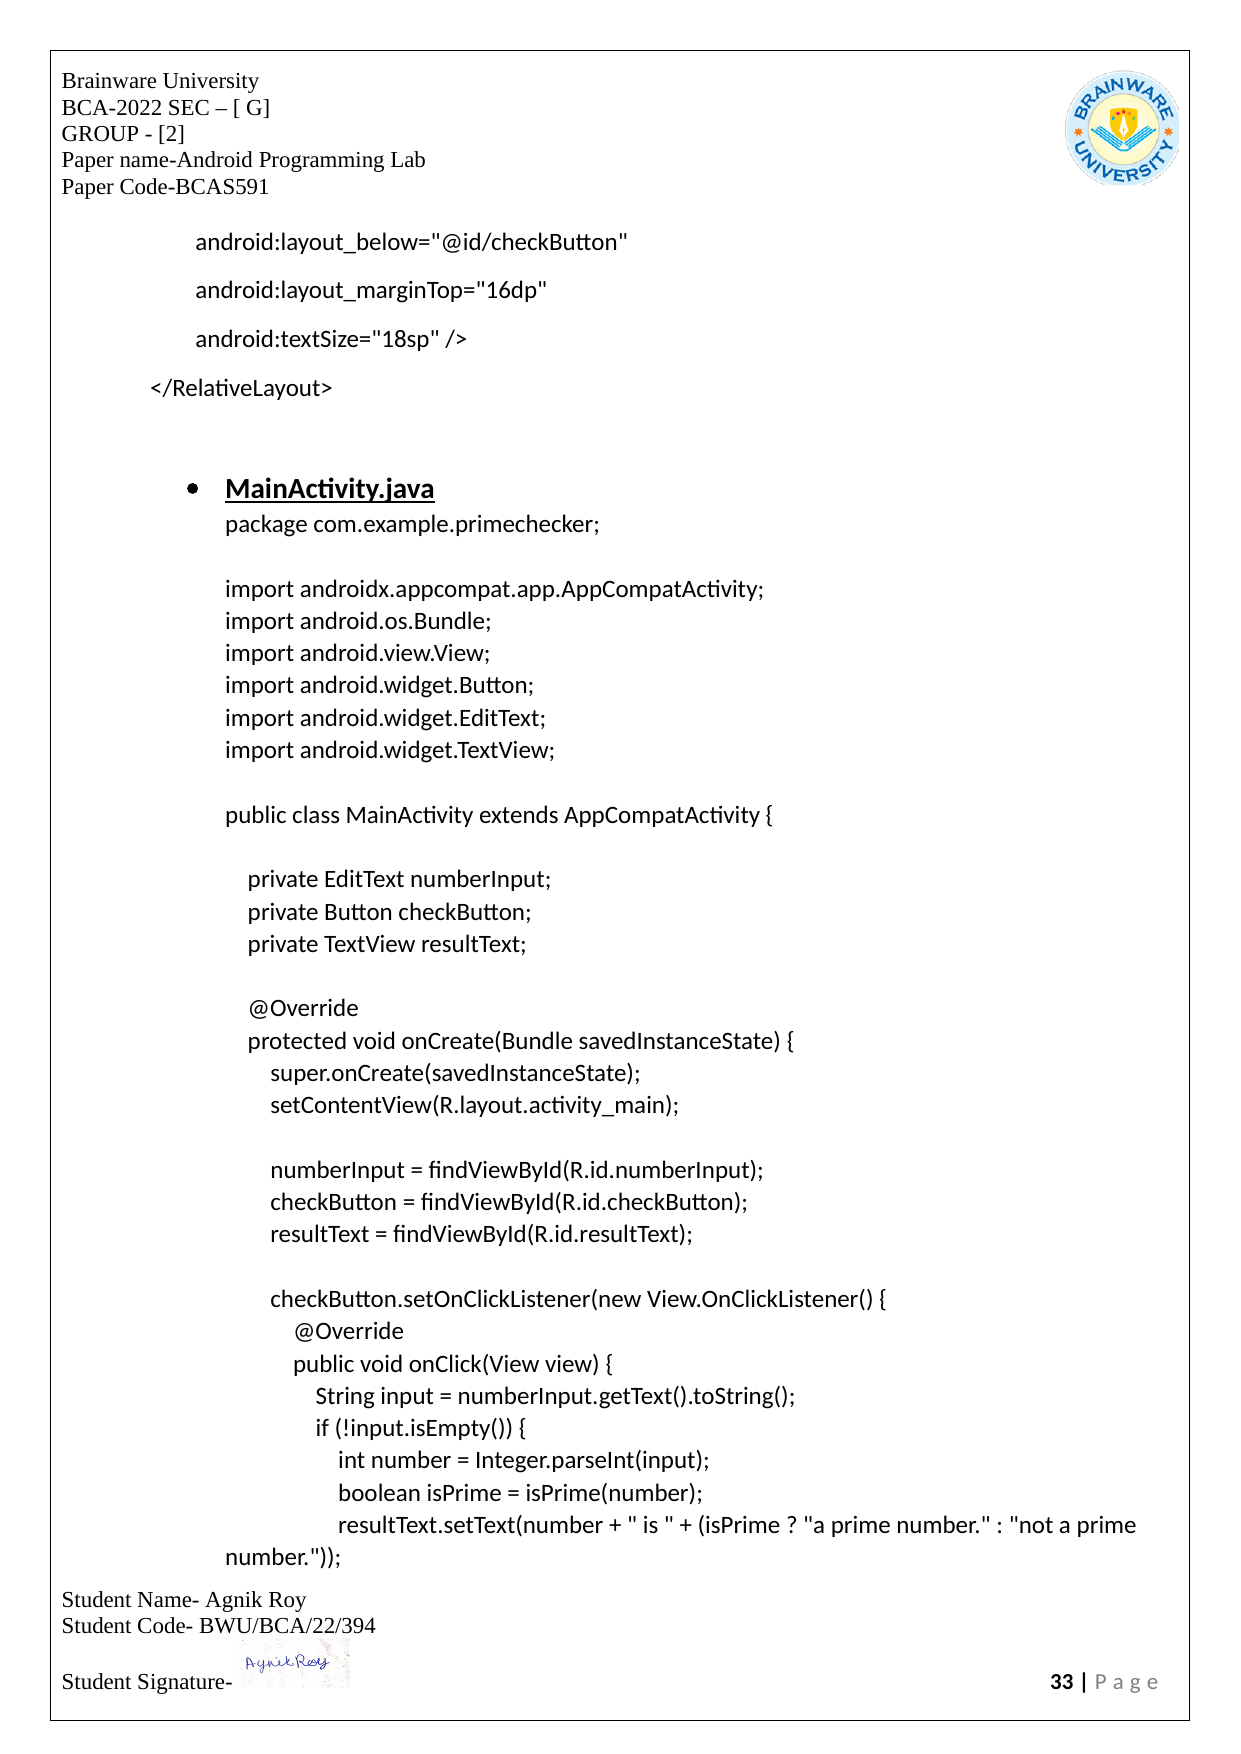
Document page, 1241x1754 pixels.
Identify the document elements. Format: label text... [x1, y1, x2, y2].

text import androidx.appcompat.app.AppCompatActivity; [225, 573, 1181, 603]
text public void onClick(View view) { [225, 1348, 1181, 1378]
text if (!input.isEmpty()) { [225, 1412, 1181, 1443]
text public class MainActivity extends AppCompatActivity { [225, 799, 1181, 829]
text private TextView resultText; [225, 928, 1181, 958]
text resultText.setText(number + " is " + (isPrime ? "a prime number." : "not a prime number.")); [225, 1509, 1181, 1572]
text resultText = findViewById(R.id.resultText); [225, 1218, 1181, 1249]
text checkButton.setOnClickListener(new View.OnClickListener() { [225, 1283, 1181, 1314]
text android:layout_marginTop="16dp" [150, 274, 1181, 305]
text private EditText numberInput; [225, 863, 1181, 894]
picture [238, 1638, 350, 1688]
text import android.os.Bundle; [225, 605, 1181, 636]
text boolean isPrime = isPrime(number); [225, 1477, 1181, 1507]
text setContentView(R.layout.activity_main); [225, 1089, 1181, 1120]
text import android.widget.EditText; [225, 702, 1181, 732]
picture [1064, 70, 1180, 186]
text private Button checkButton; [225, 896, 1181, 926]
text String input = numberInput.getText().toString(); [225, 1380, 1181, 1411]
text import android.view.View; [225, 637, 1181, 668]
text @Override [225, 1315, 1181, 1346]
text super.onCreate(savedInstanceState); [225, 1057, 1181, 1088]
text android:textSize="18sp" /> [150, 323, 1181, 354]
text numberInput = findViewById(R.id.numberInput); [225, 1154, 1181, 1184]
list MainActivity.java [187, 470, 1181, 506]
text android:layout_below="@id/checkButton" [150, 226, 1181, 256]
text int number = Integer.parseInt(input); [225, 1444, 1181, 1475]
text </RelativeLayout> [150, 372, 1181, 403]
text checkButton = findViewById(R.id.checkButton); [225, 1186, 1181, 1217]
text @Override [225, 992, 1181, 1023]
text import android.widget.TextView; [225, 734, 1181, 765]
text protected void onCreate(Bundle savedInstanceState) { [225, 1025, 1181, 1055]
text import android.widget.Button; [225, 669, 1181, 700]
text package com.example.primechecker; [225, 508, 1181, 539]
